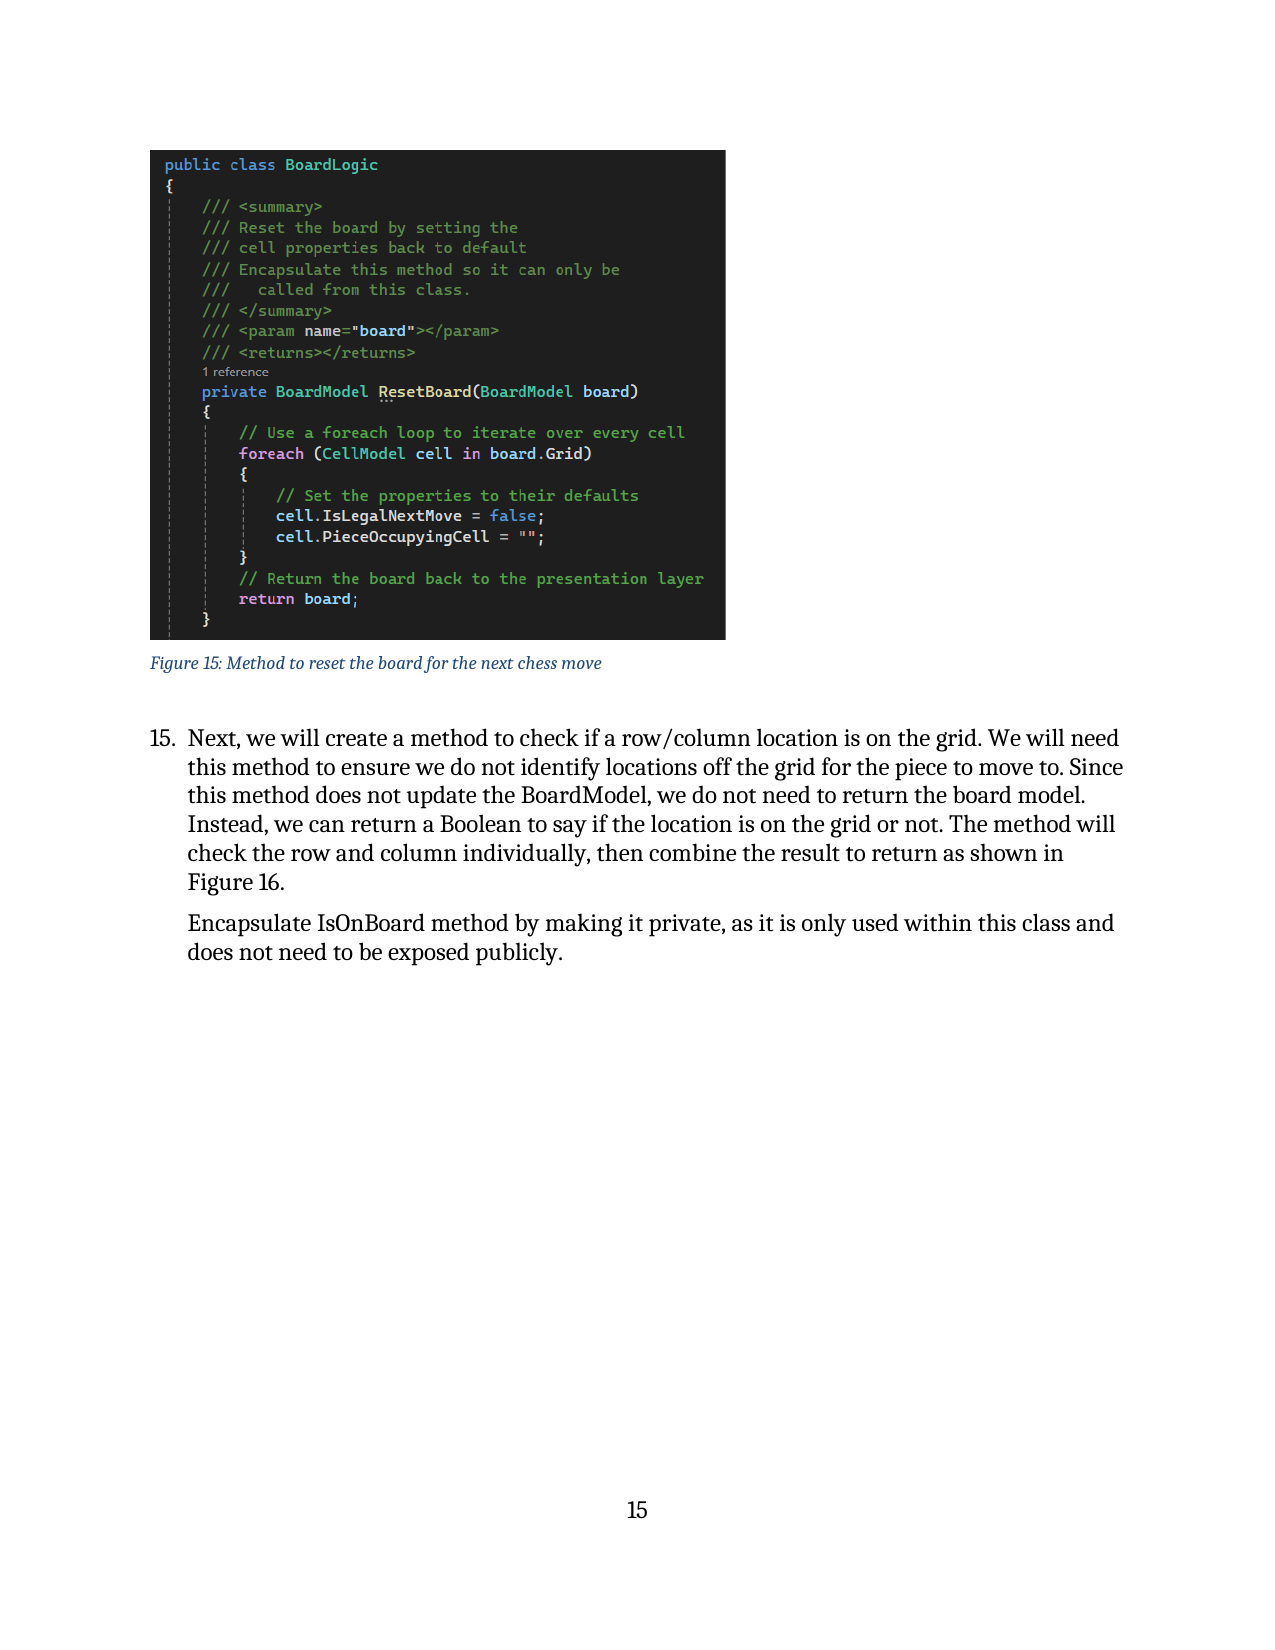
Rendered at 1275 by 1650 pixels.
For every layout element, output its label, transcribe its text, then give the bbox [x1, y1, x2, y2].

text Encapsulate IsOnBoard method by making it private, as it is only used within this class and does not need to be exposed publicly. [187, 909, 1125, 966]
list Next, we will create a method to check if a row/column location is on the grid. We will need this method to ensure we do not identify locations off the grid for the piece to move to. Since this method does not update the BoardModel, we do not need to return the board model. Instead, we can return a Boolean to say if the location is on the grid or not. The method will check the row and column individually, then combine the result to return as shown in Figure 16. [150, 724, 1125, 896]
picture [150, 150, 726, 640]
text Figure 15: Method to reset the board for the next chess move [150, 652, 1125, 674]
